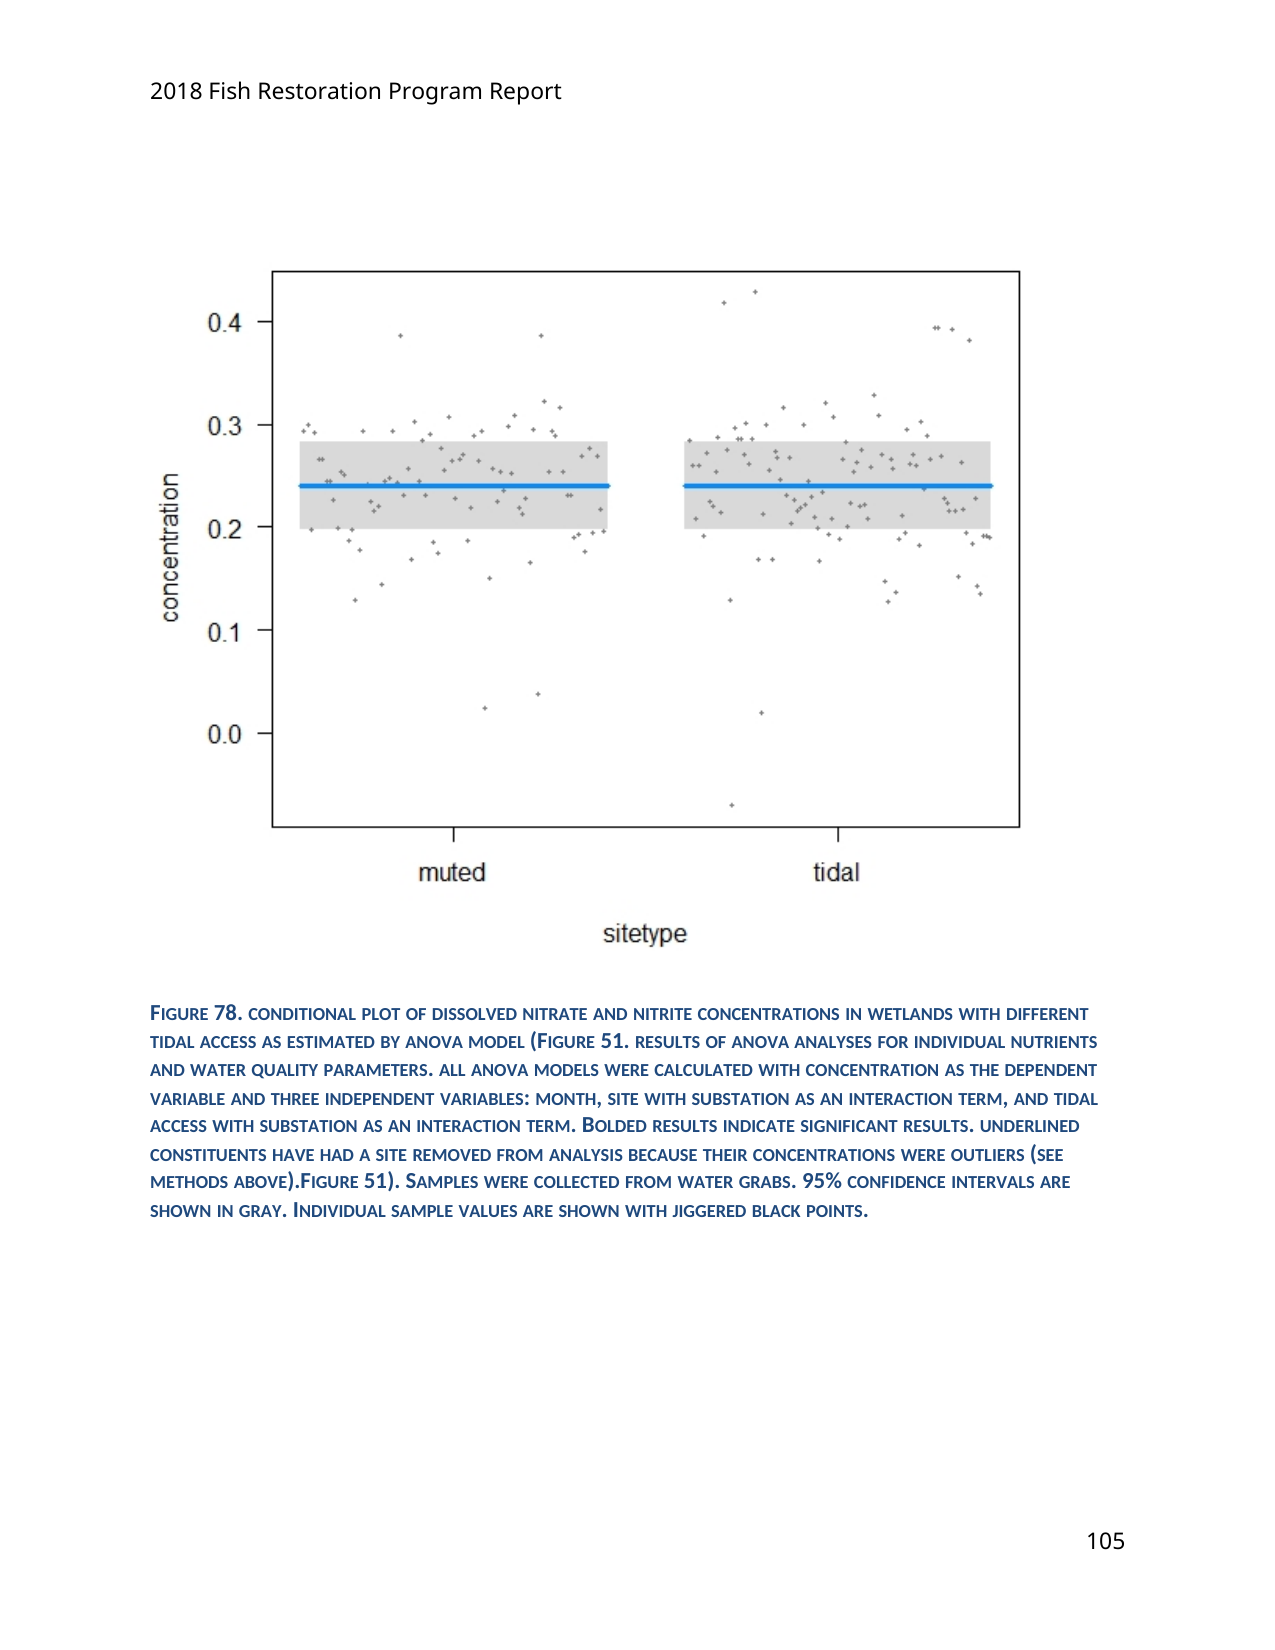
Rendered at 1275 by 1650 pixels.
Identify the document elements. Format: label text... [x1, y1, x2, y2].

text Figure . conditional plot of dissolved nitrate and nitrite concentrations in wetlands with different tidal access as estimated by anova model (Figure 51). Samples were collected from water grabs. 95% confidence intervals are shown in gray. Individual sample values are shown with jiggered black points. [150, 998, 1125, 1223]
picture [150, 150, 1083, 980]
